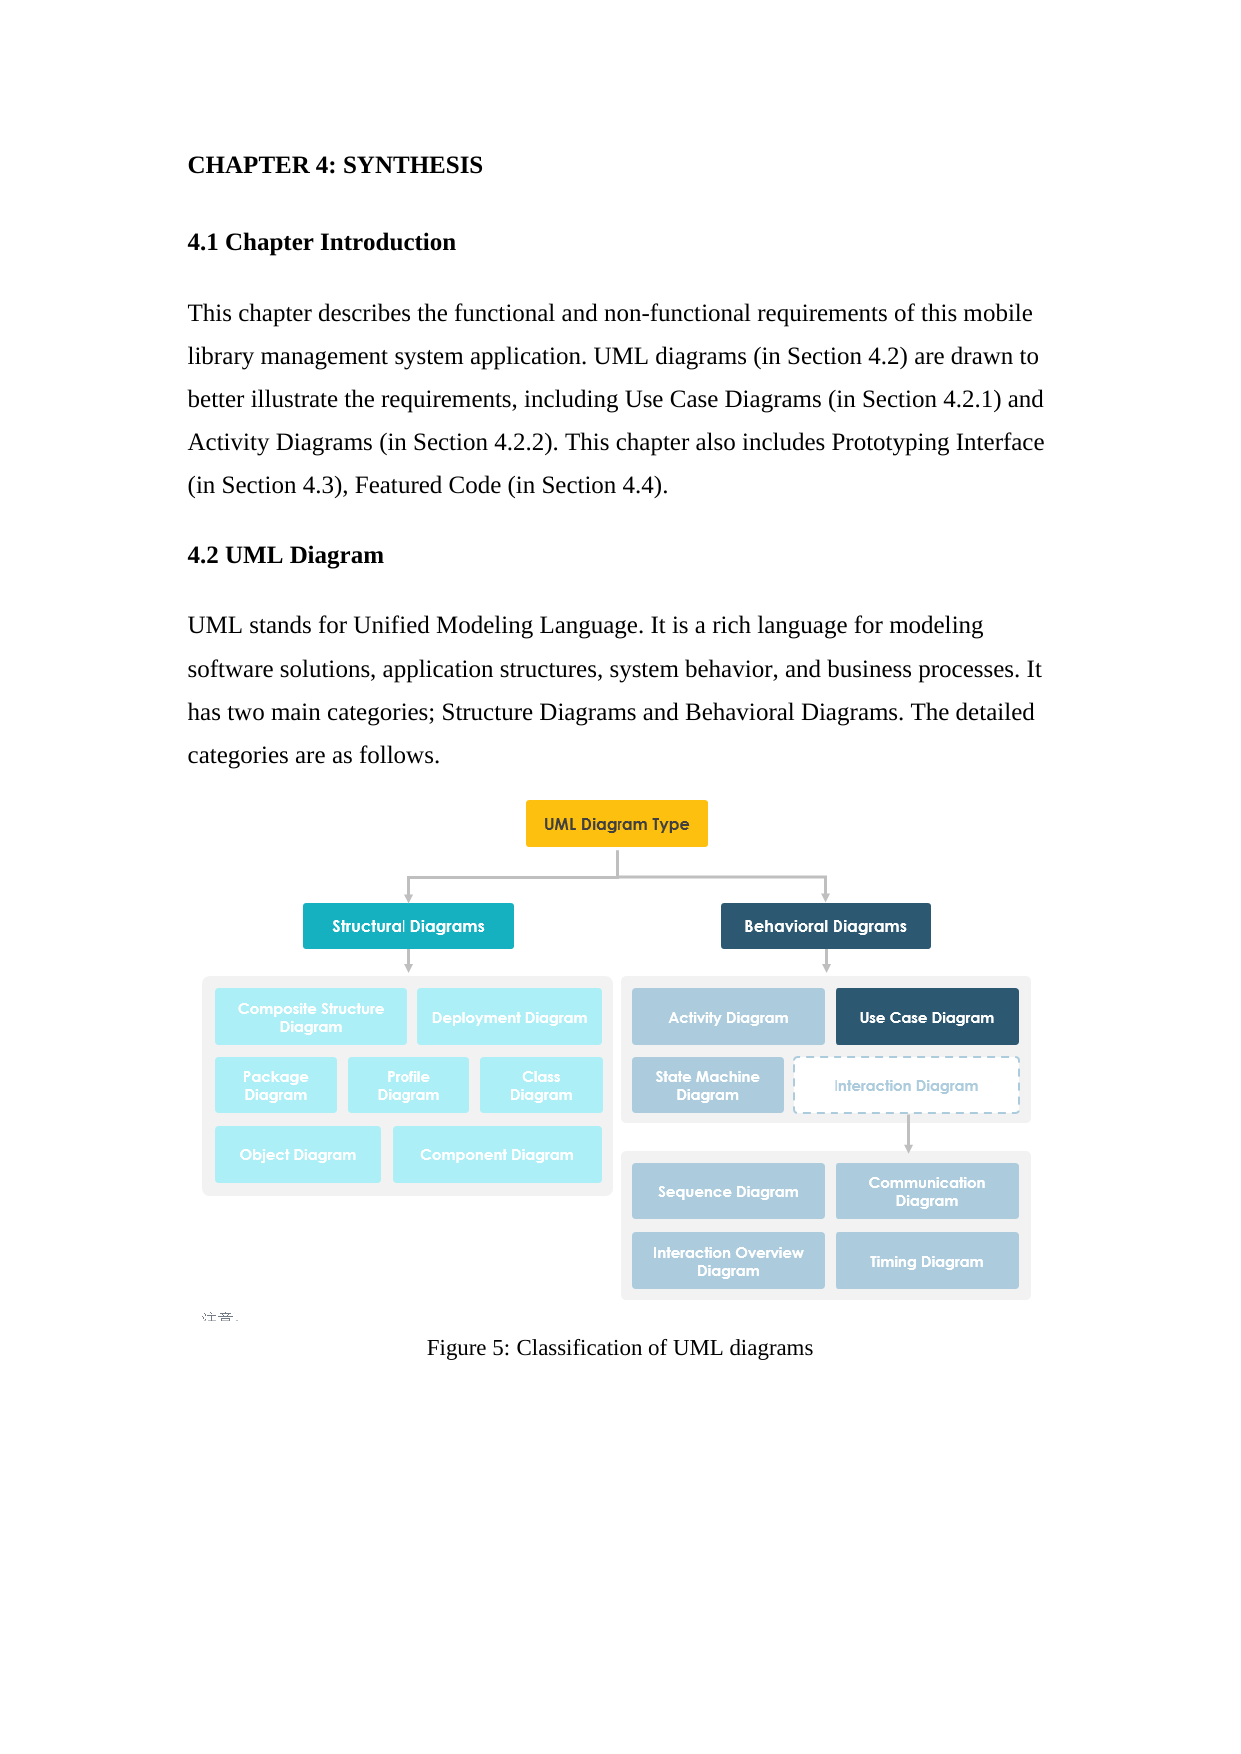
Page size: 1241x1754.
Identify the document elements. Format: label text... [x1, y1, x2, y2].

text UML stands for Unified Modeling Language. It is a rich language for modeling software solutions, application structures, system behavior, and business processes. It has two main categories; Structure Diagrams and Behavioral Diagrams. The detailed categories are as follows. [187, 611, 1053, 769]
subtitle 4.2 UML Diagram [187, 540, 1053, 569]
text Figure 5: Classification of UML diagrams [187, 1334, 1053, 1361]
picture [187, 783, 1053, 1321]
text This chapter describes the functional and non-functional requirements of this mobile library management system application. UML diagrams (in Section 4.2) are drawn to better illustrate the requirements, including Use Case Diagrams (in Section 4.2.1) and Activity Diagrams (in Section 4.2.2). This chapter also includes Prototyping Interface (in Section 4.3), Featured Code (in Section 4.4). [187, 298, 1053, 499]
subtitle 4.1 Chapter Introduction [187, 227, 1053, 256]
subtitle CHAPTER 4: SYNTHESIS [187, 150, 1053, 179]
